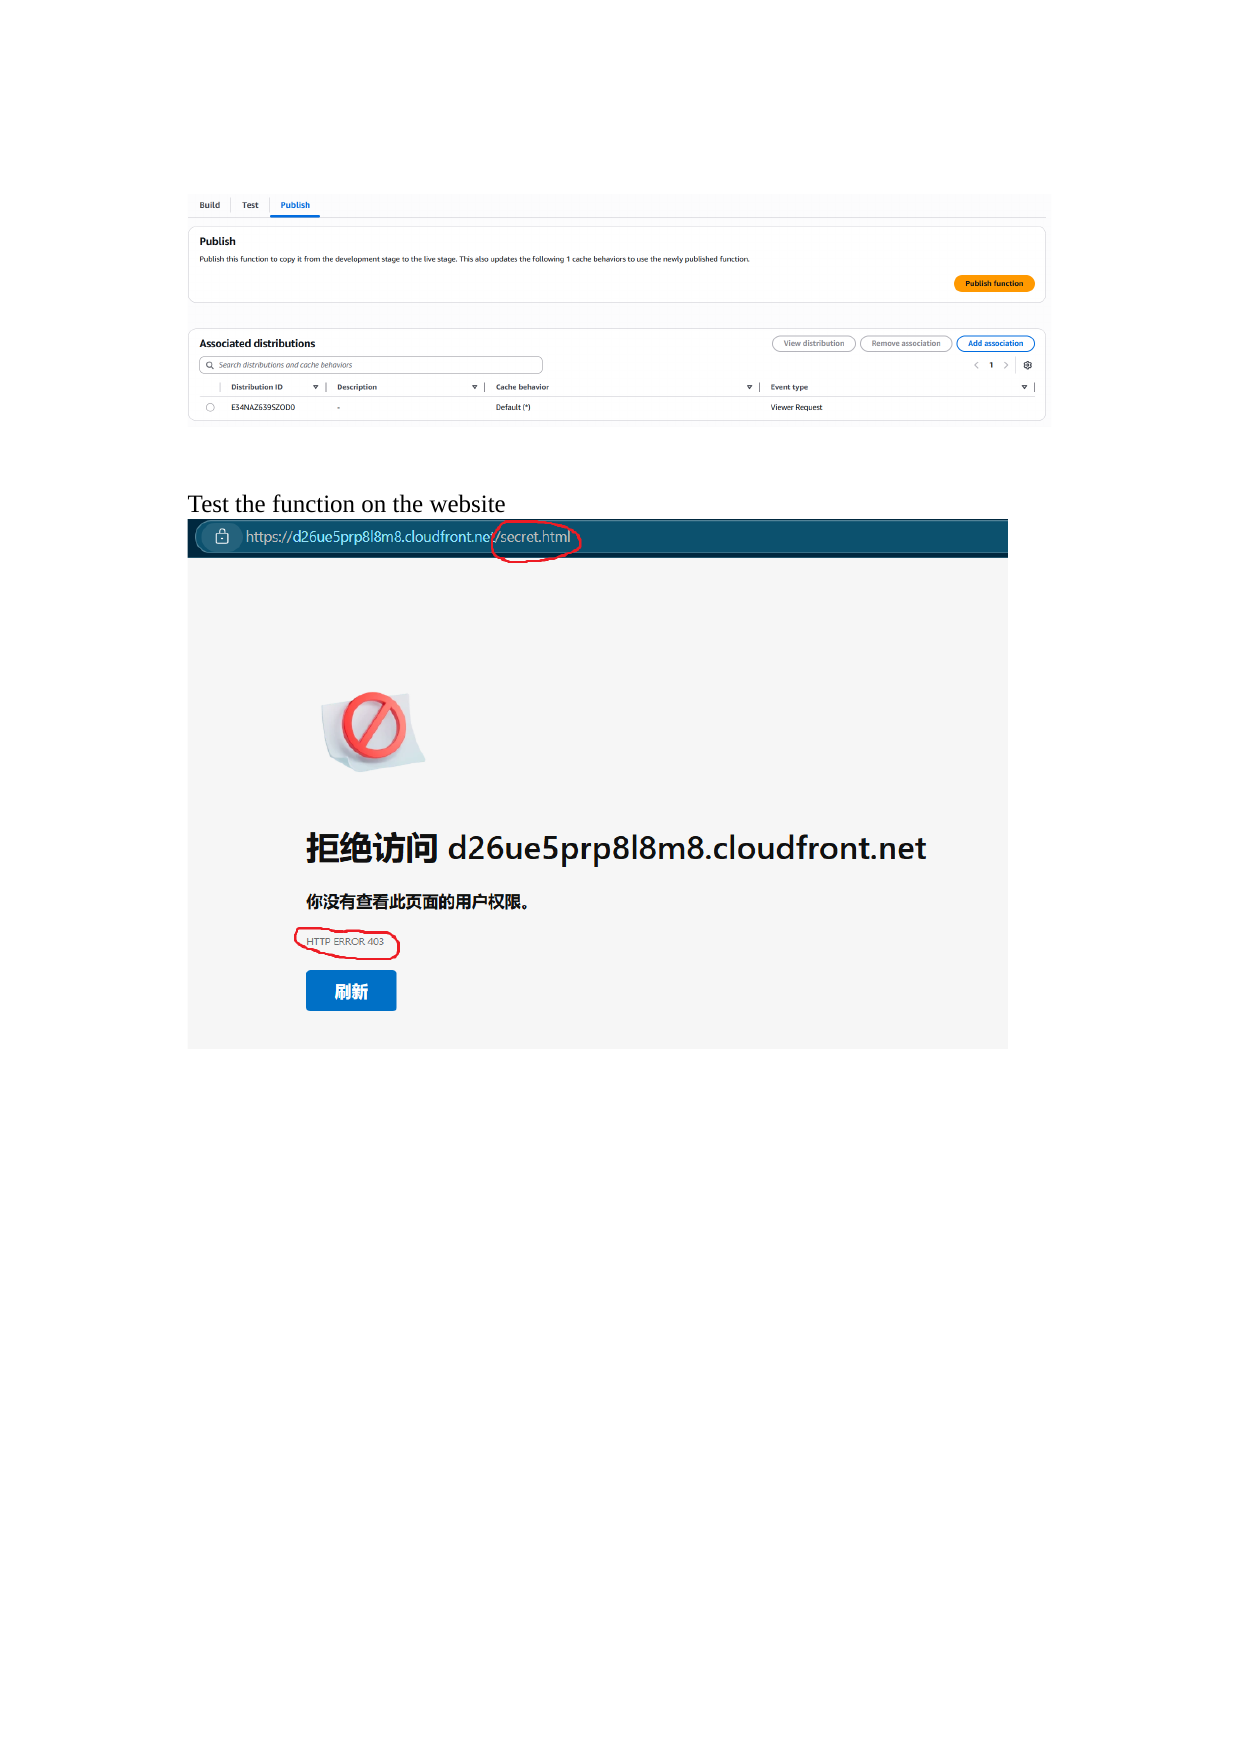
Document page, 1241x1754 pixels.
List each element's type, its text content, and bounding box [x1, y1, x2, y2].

picture [187, 519, 1008, 1049]
text Test the function on the website [187, 487, 1053, 519]
picture [187, 194, 1052, 427]
